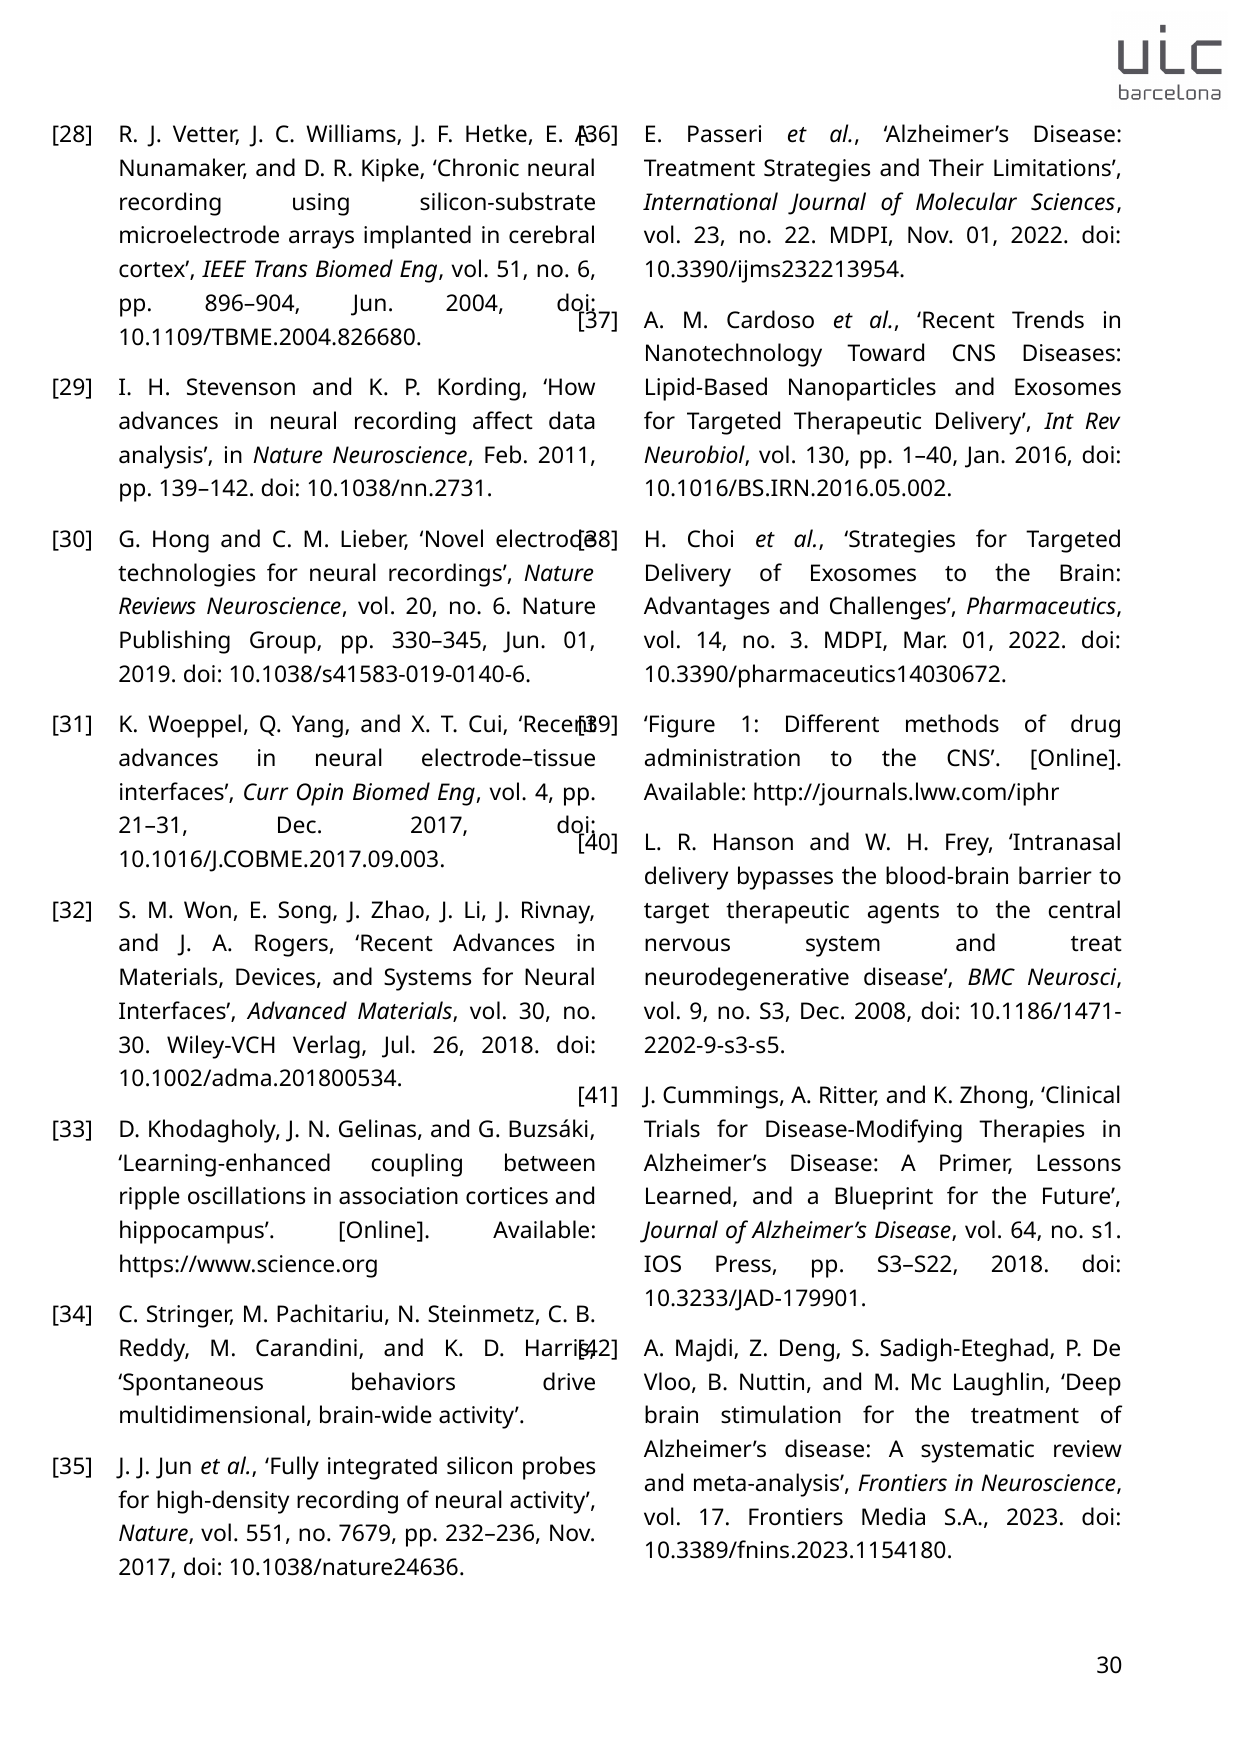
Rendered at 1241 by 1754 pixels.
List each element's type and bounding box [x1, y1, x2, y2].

picture [1110, 11, 1229, 110]
